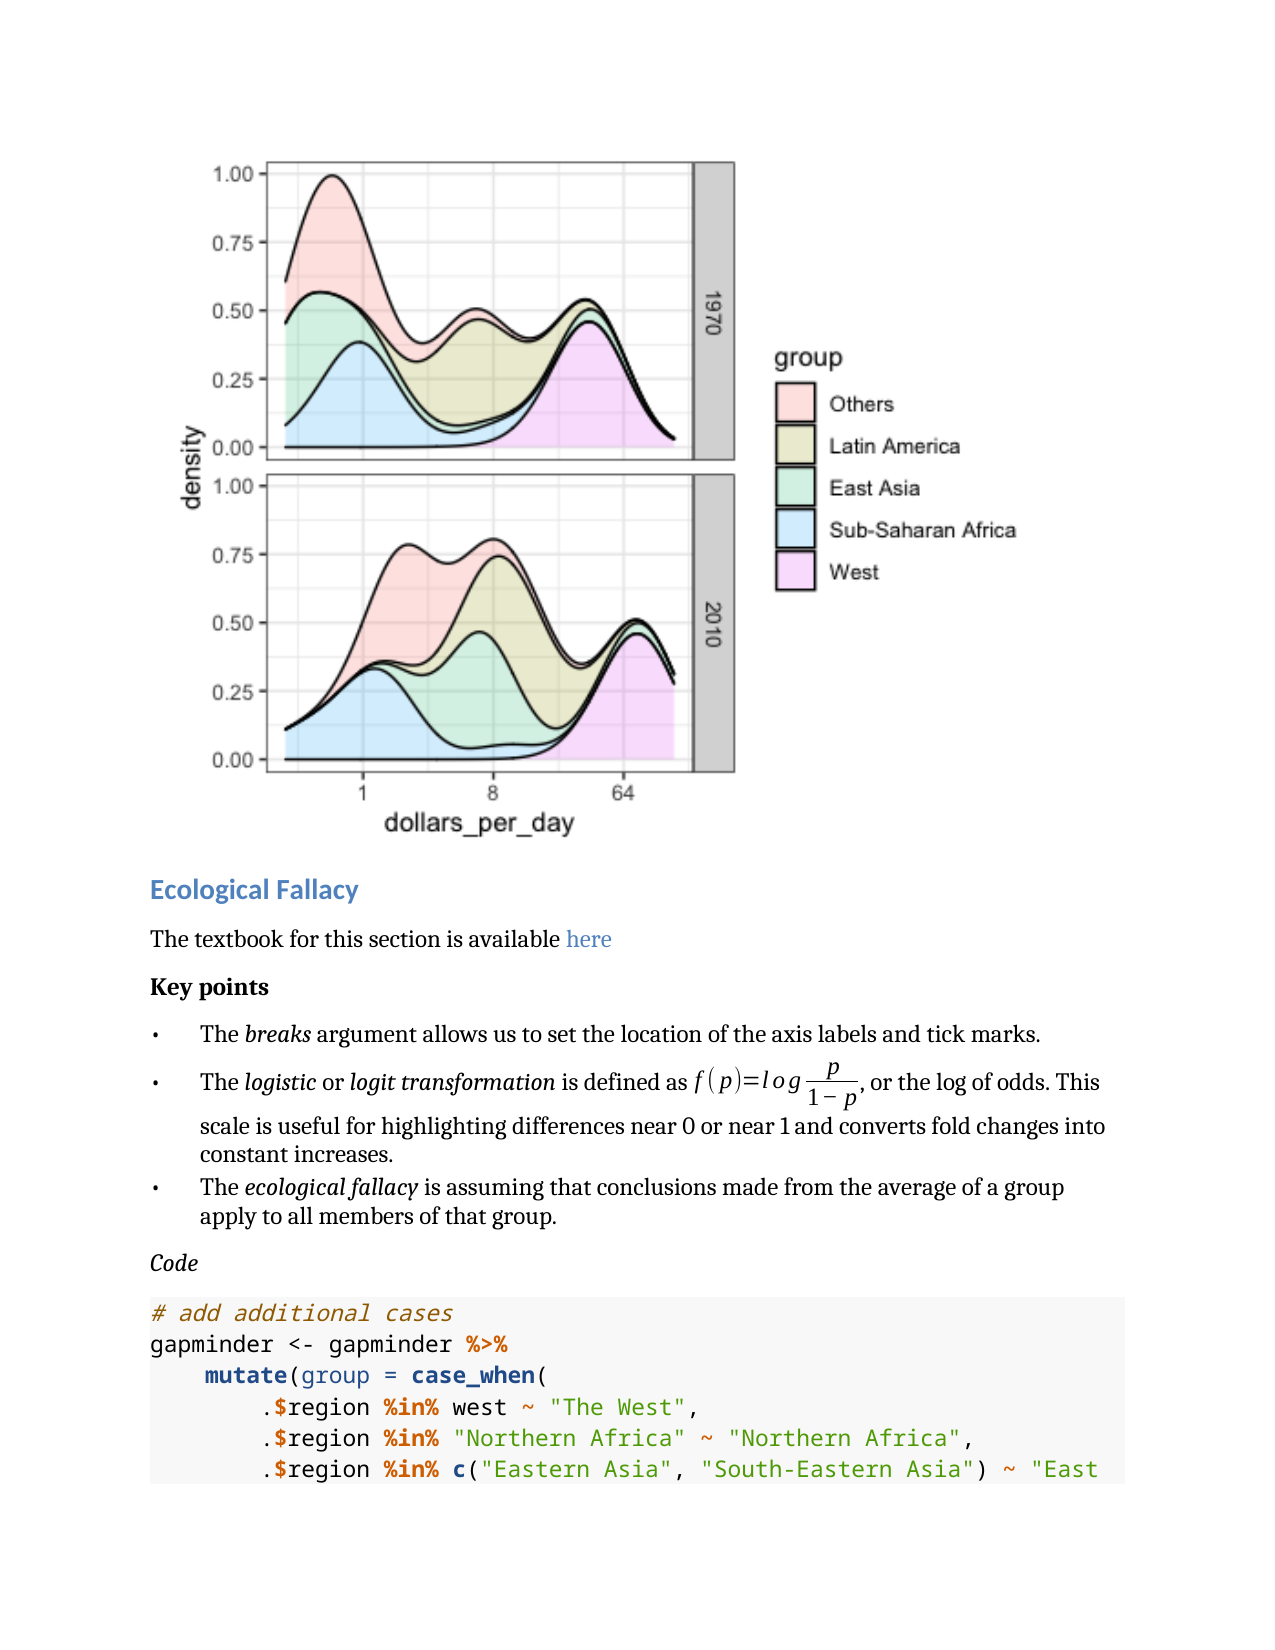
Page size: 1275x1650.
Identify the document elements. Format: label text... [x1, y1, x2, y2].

list The breaks argument allows us to set the location of the axis labels and tick marks. [150, 1020, 1125, 1049]
list The logistic or logit transformation is defined as , or the log of odds. This scale is useful for highlighting differences near 0 or near 1 and converts fold changes into constant increases. [150, 1053, 1125, 1169]
list The ecological fallacy is assuming that conclusions made from the average of a group apply to all members of that group. [150, 1173, 1125, 1230]
text Key points [150, 973, 1125, 1001]
text Code [150, 1249, 1125, 1278]
text The textbook for this section is available here [150, 925, 1125, 954]
subtitle Ecological Fallacy [150, 871, 1125, 906]
picture [168, 150, 1044, 850]
